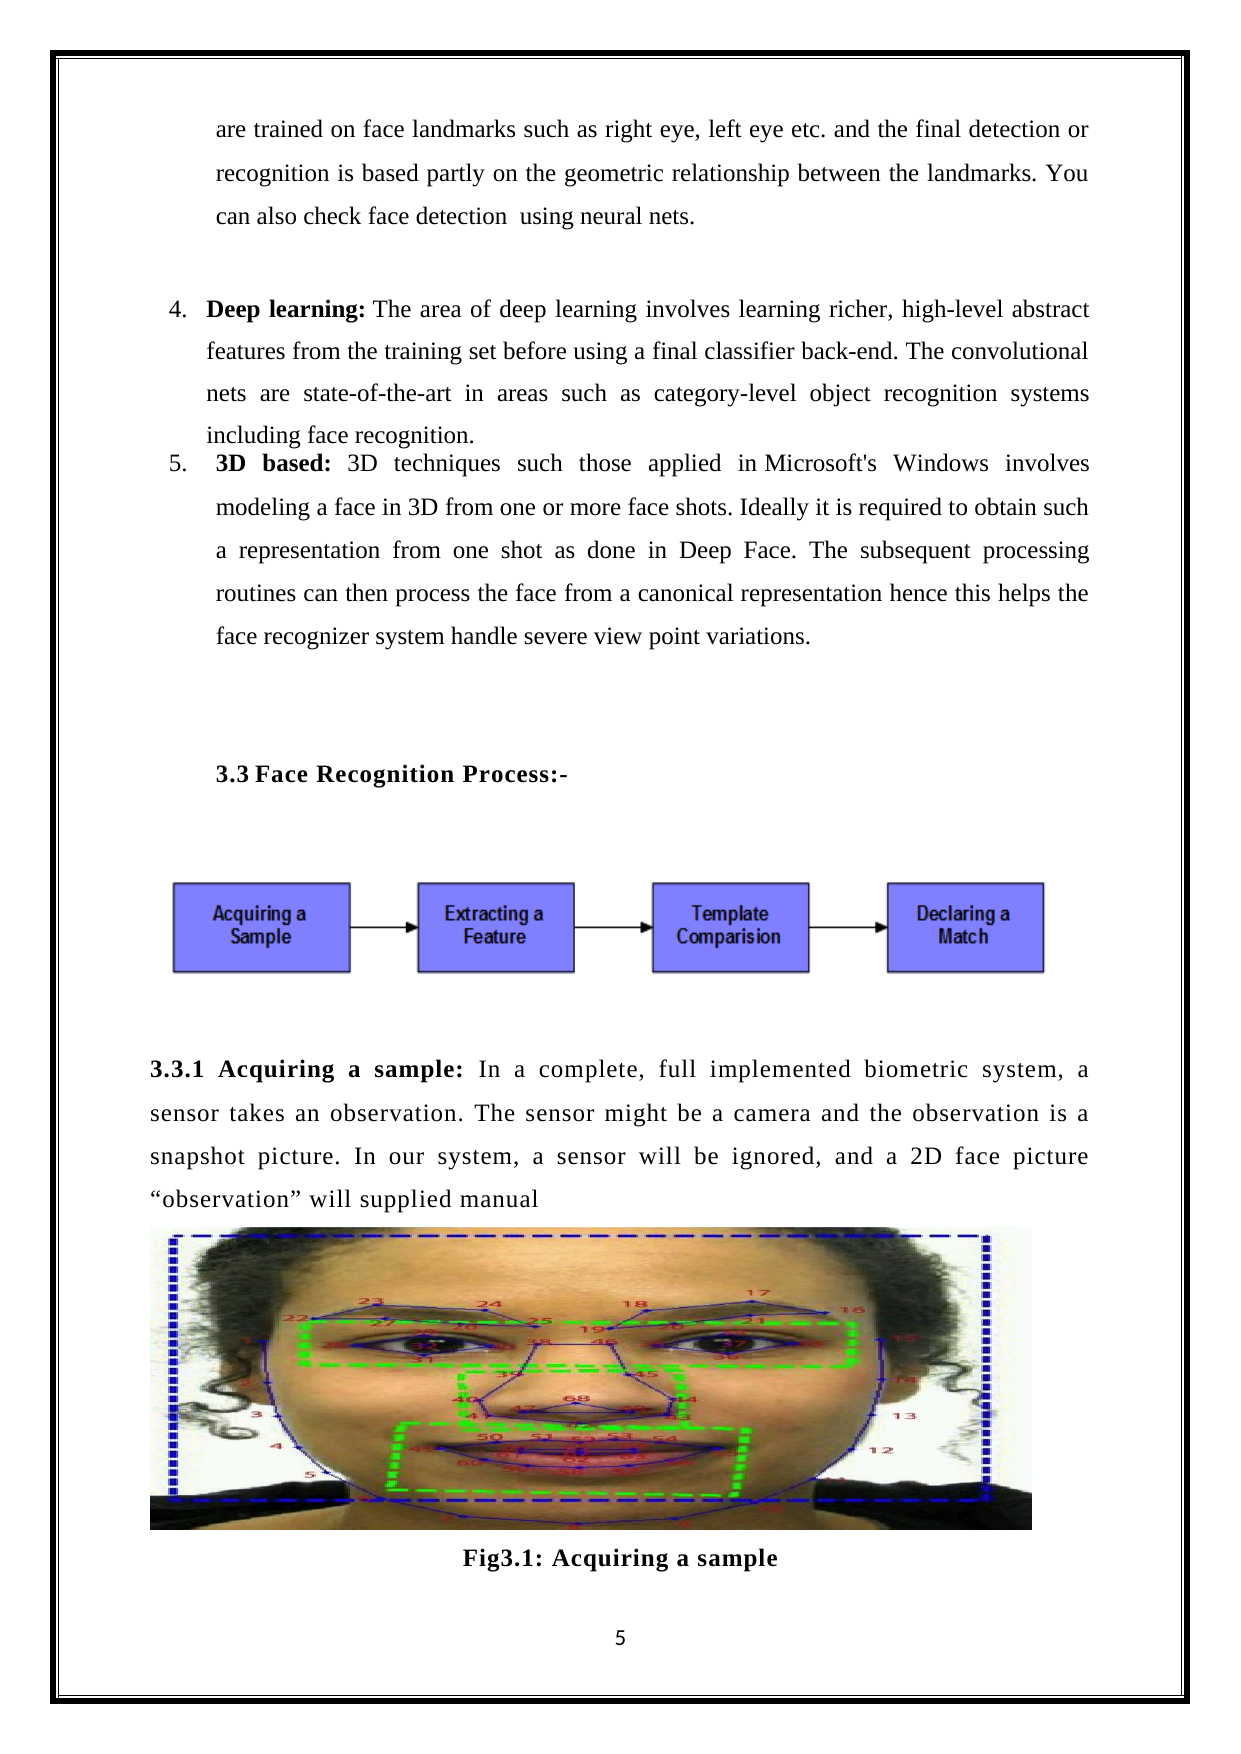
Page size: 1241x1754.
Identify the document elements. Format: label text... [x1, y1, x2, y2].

picture [150, 1227, 1032, 1530]
list Deep learning: The area of deep learning involves learning richer, high-level abstract features from the training set before using a final classifier back-end. The convolutional nets are state-of-the-art in areas such as category-level object recognition systems including face recognition. [169, 281, 1090, 448]
list 3D based: 3D techniques such those applied in Microsoft's Windows involves modeling a face in 3D from one or more face shots. Ideally it is required to obtain such a representation from one shot as done in Deep Face. The subsequent processing routines can then process the face from a canonical representation hence this helps the face recognizer system handle severe view point variations. [169, 448, 1090, 650]
text Fig3.1: Acquiring a sample [150, 1543, 1090, 1572]
list 3.3.1 Acquiring a sample: In a complete, full implemented biometric system, a sensor takes an observation. The sensor might be a camera and the observation is a snapshot picture. In our system, a sensor will be ignored, and a 2D face picture “observation” will supplied manual [150, 1054, 1090, 1213]
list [169, 114, 1090, 229]
picture [150, 823, 1071, 1020]
list Face Recognition Process:- [216, 759, 1090, 788]
